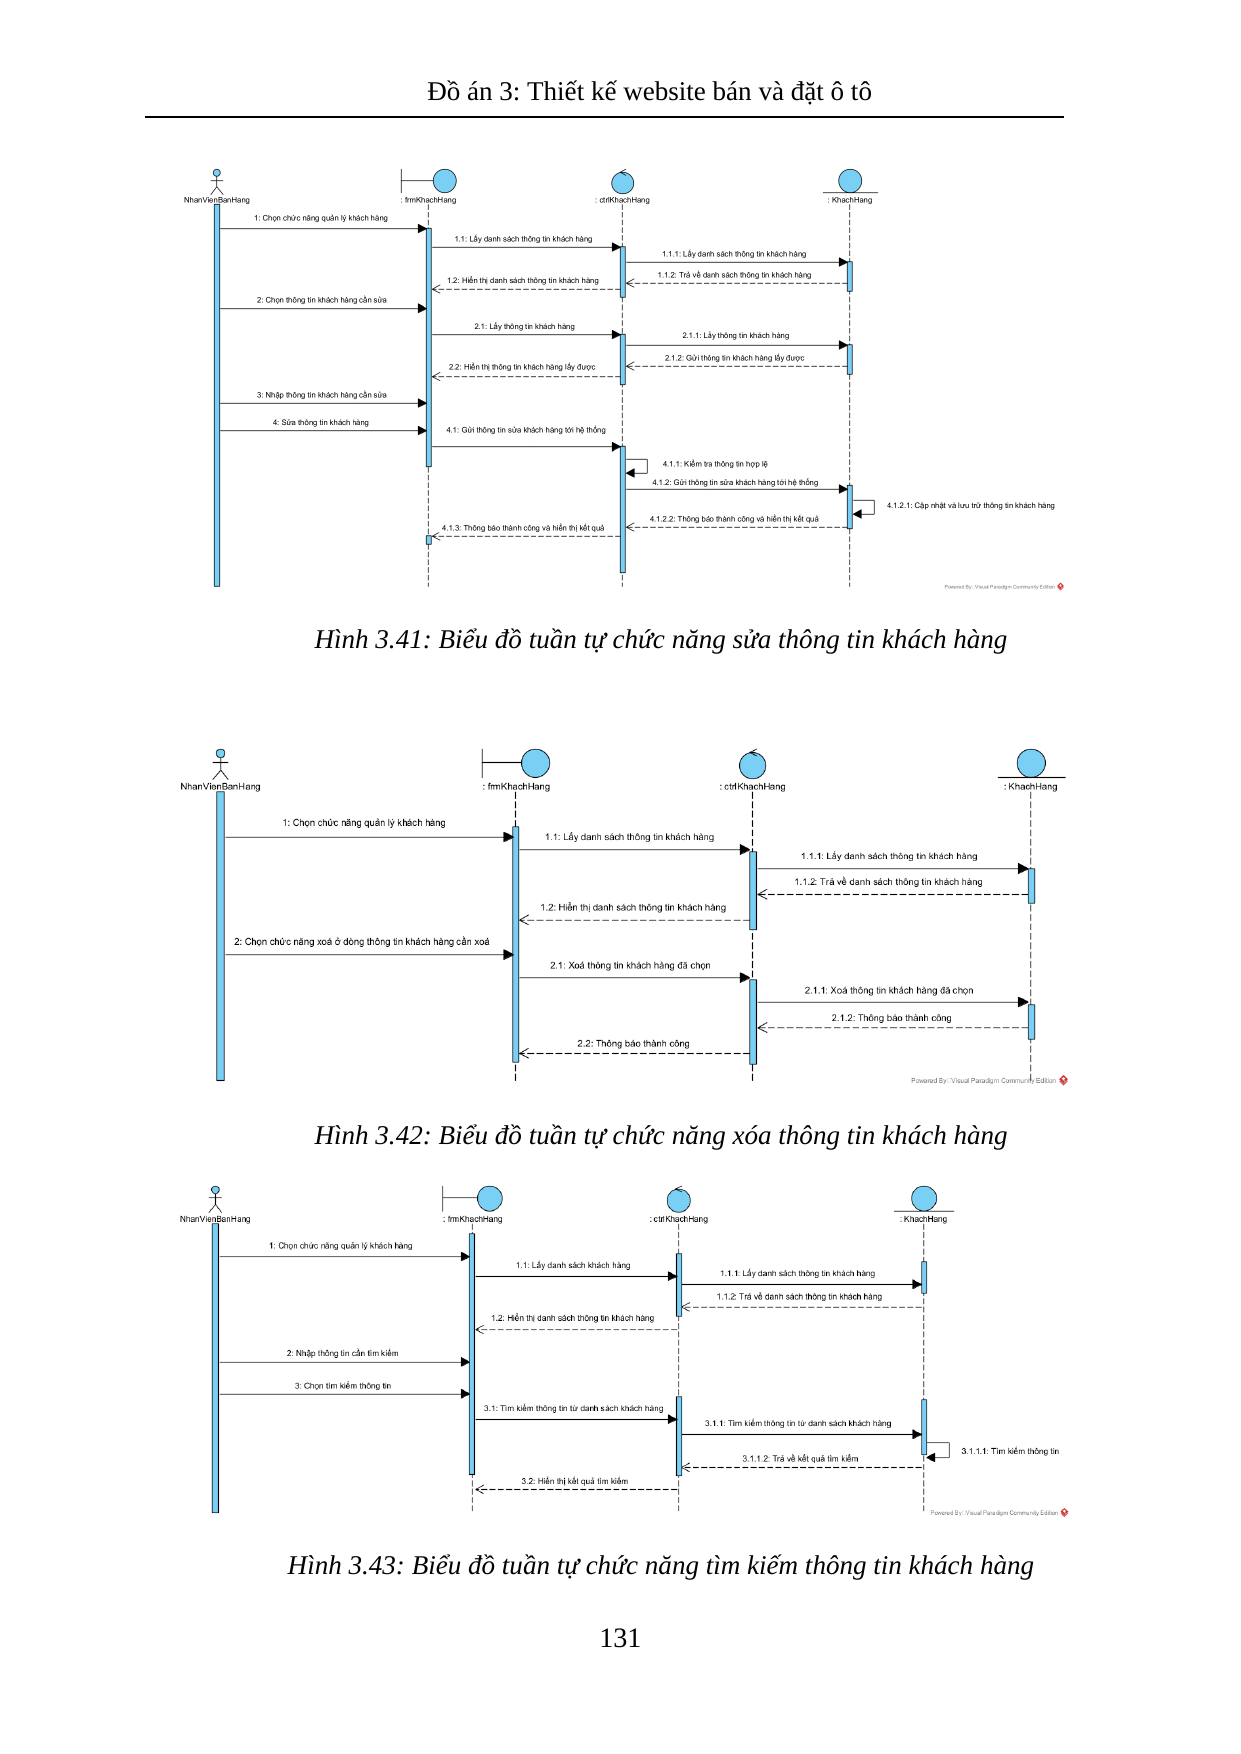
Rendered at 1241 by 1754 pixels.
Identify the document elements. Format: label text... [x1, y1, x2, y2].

picture [175, 162, 1066, 595]
text Hình 3.41: Biểu đồ tuần tự chức năng sửa thông tin khách hàng [234, 623, 1090, 654]
text Hình 3.43: Biểu đồ tuần tự chức năng tìm kiếm thông tin khách hàng [234, 1549, 1090, 1580]
picture [169, 741, 1071, 1091]
text Hình 3.42: Biểu đồ tuần tự chức năng xóa thông tin khách hàng [234, 1119, 1090, 1150]
picture [170, 1178, 1071, 1522]
